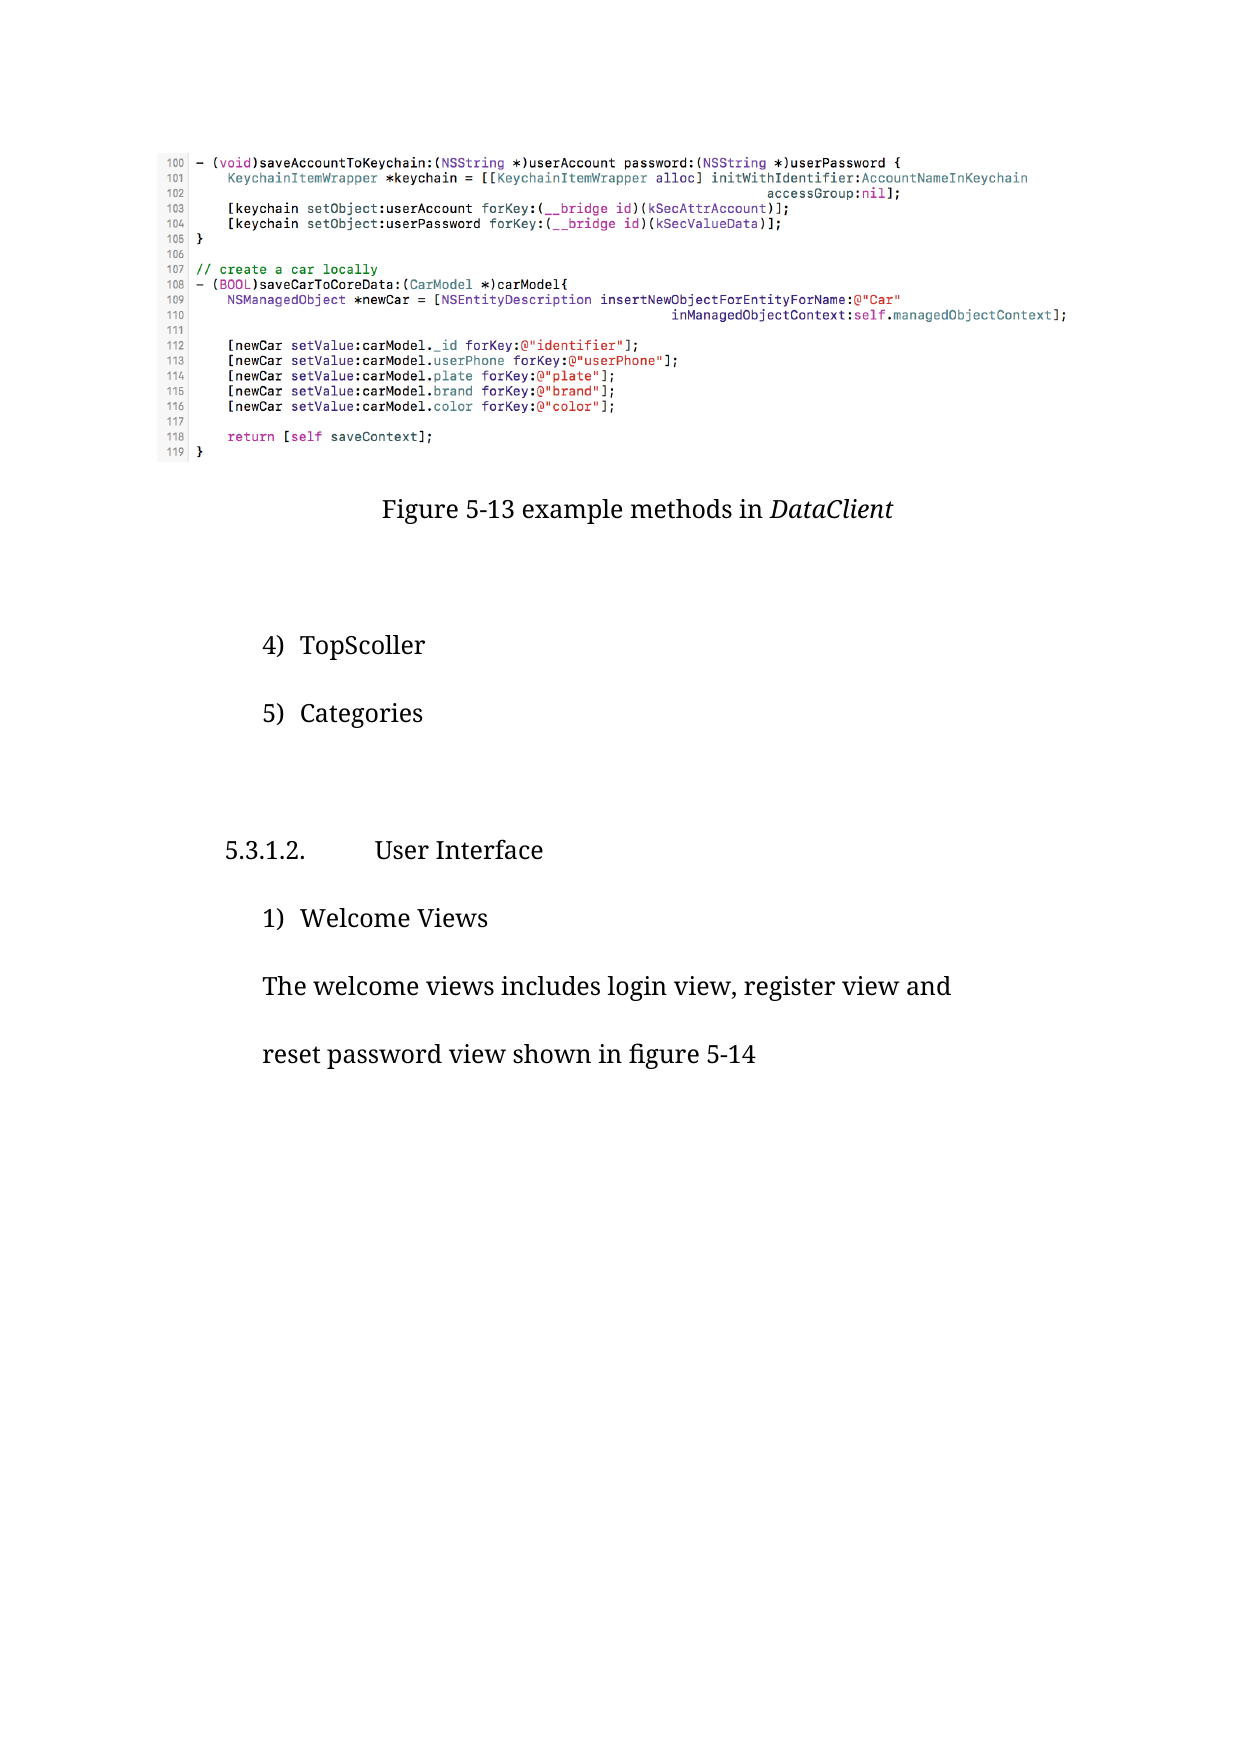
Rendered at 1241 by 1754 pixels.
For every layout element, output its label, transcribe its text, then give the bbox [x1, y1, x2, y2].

text Figure 5-13 example methods in DataClient [262, 492, 1016, 526]
list TopScoller [262, 628, 1016, 662]
list User Interface [224, 832, 1016, 866]
list Categories [262, 696, 1016, 730]
picture [157, 153, 1077, 462]
text The welcome views includes login view, register view and reset password view shown in figure 5-14 [262, 968, 1016, 1071]
list Welcome Views [262, 900, 1016, 934]
